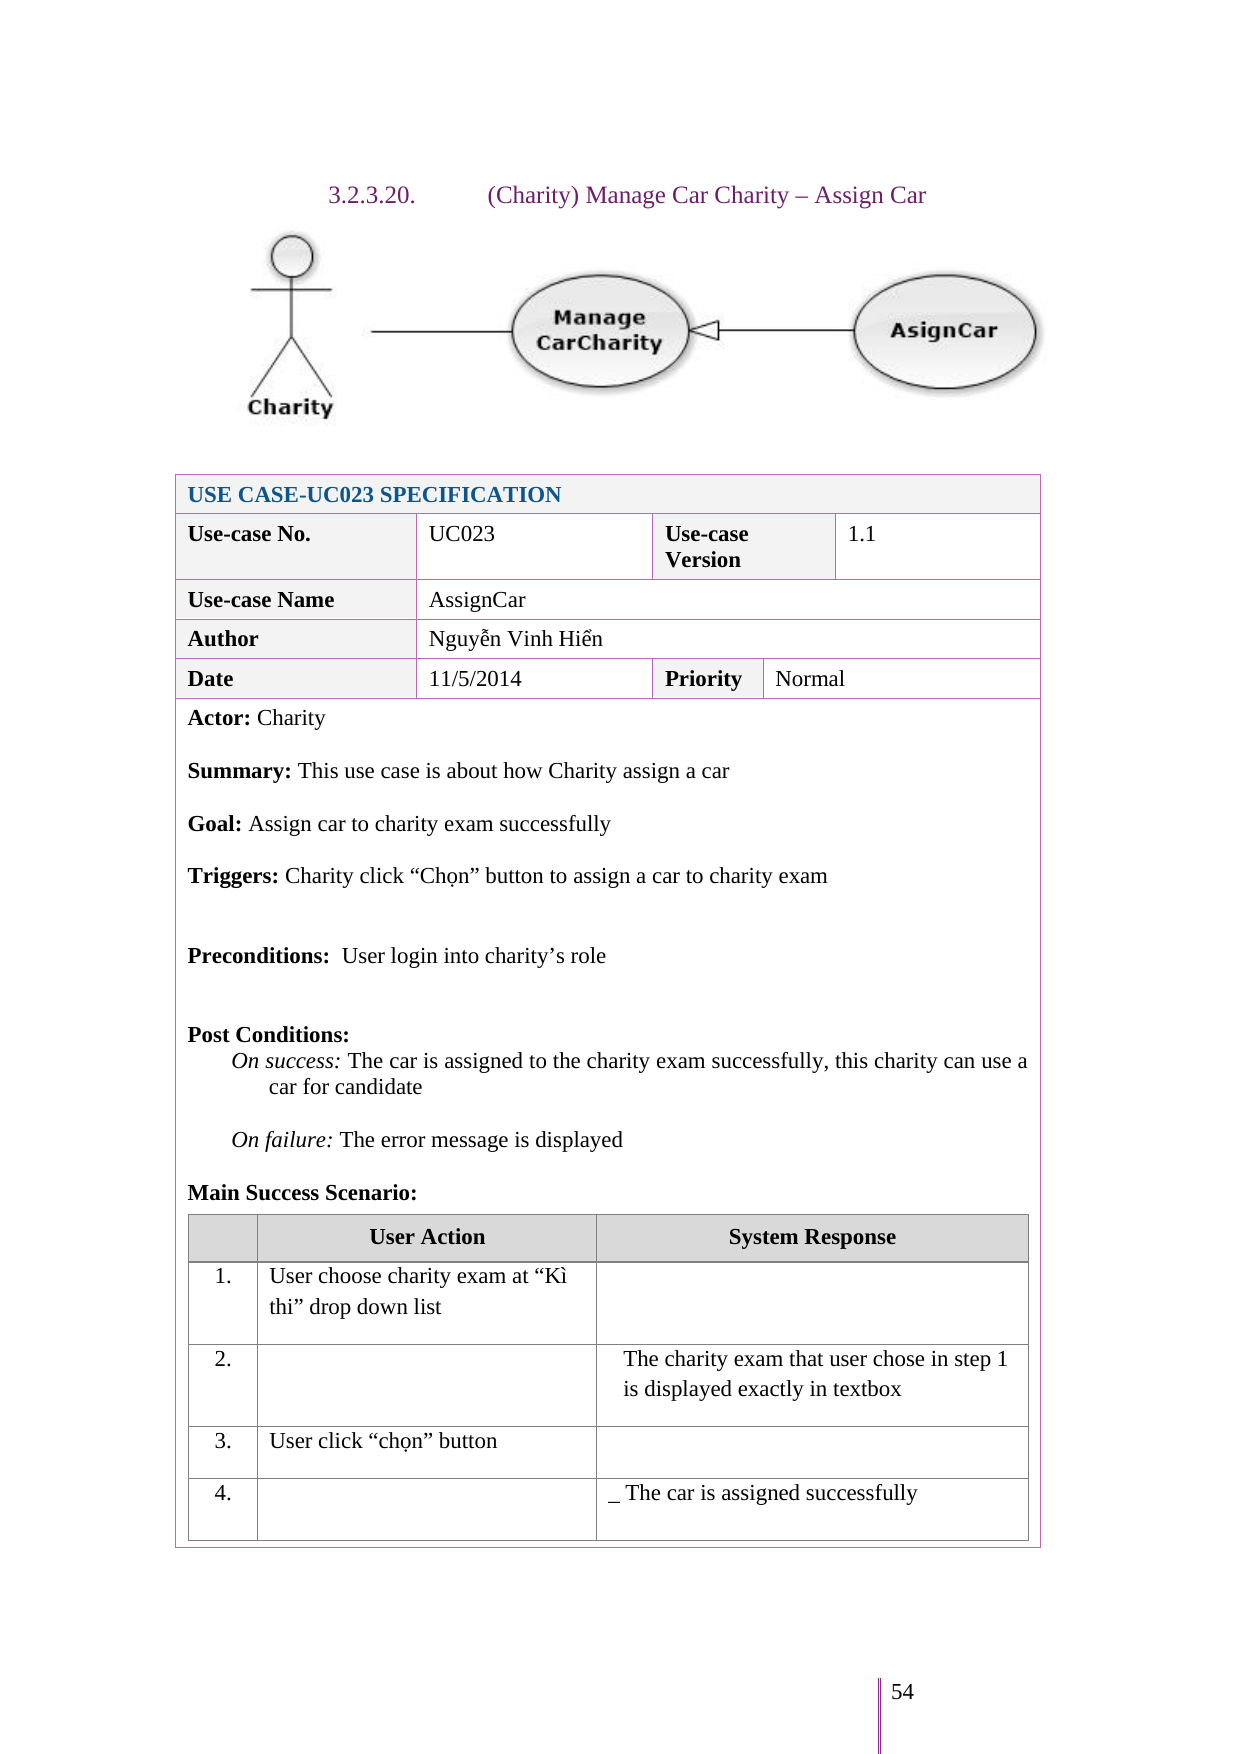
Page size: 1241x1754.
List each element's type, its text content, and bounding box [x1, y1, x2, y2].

table_cell 1.1 [836, 514, 1040, 579]
table_cell Date [176, 659, 416, 697]
table_cell UC023 [417, 514, 652, 579]
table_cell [176, 699, 1040, 1547]
table_cell Use-case Name [176, 580, 416, 618]
subtitle (Charity) Manage Car Charity – Assign Car [328, 180, 1053, 209]
table_header USE CASE-UC023 SPECIFICATION [176, 475, 1040, 513]
table_cell Normal [764, 659, 1040, 697]
picture [187, 213, 1060, 449]
table_cell Use-case No. [176, 514, 416, 579]
table_cell Priority [653, 659, 763, 697]
table_cell Nguyễn Vinh Hiển [417, 620, 1040, 658]
table_cell AssignCar [417, 580, 1040, 618]
table_cell Use-case Version [653, 514, 835, 579]
table_cell Author [176, 620, 416, 658]
table_cell 11/5/2014 [417, 659, 652, 697]
